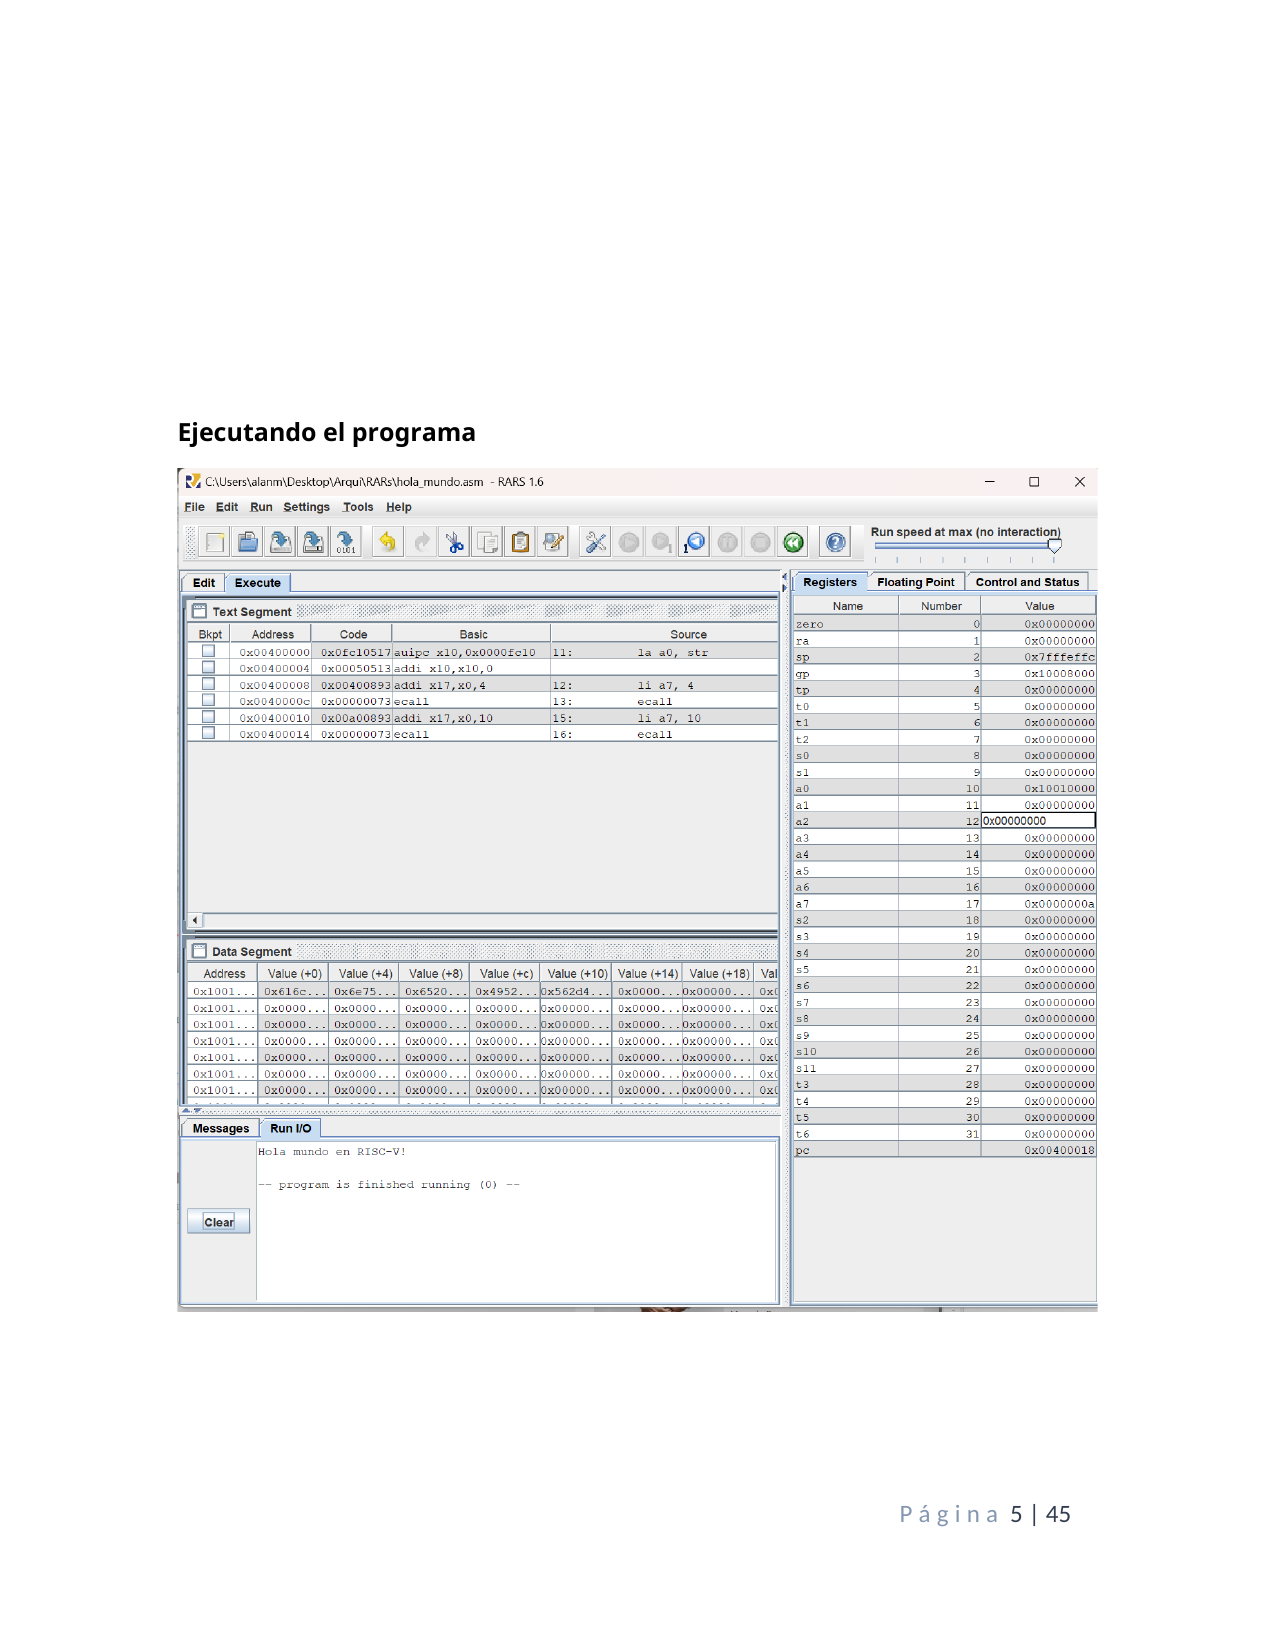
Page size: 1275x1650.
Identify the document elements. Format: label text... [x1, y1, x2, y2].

text Ejecutando el programa [177, 415, 1098, 449]
picture [177, 468, 1098, 1312]
